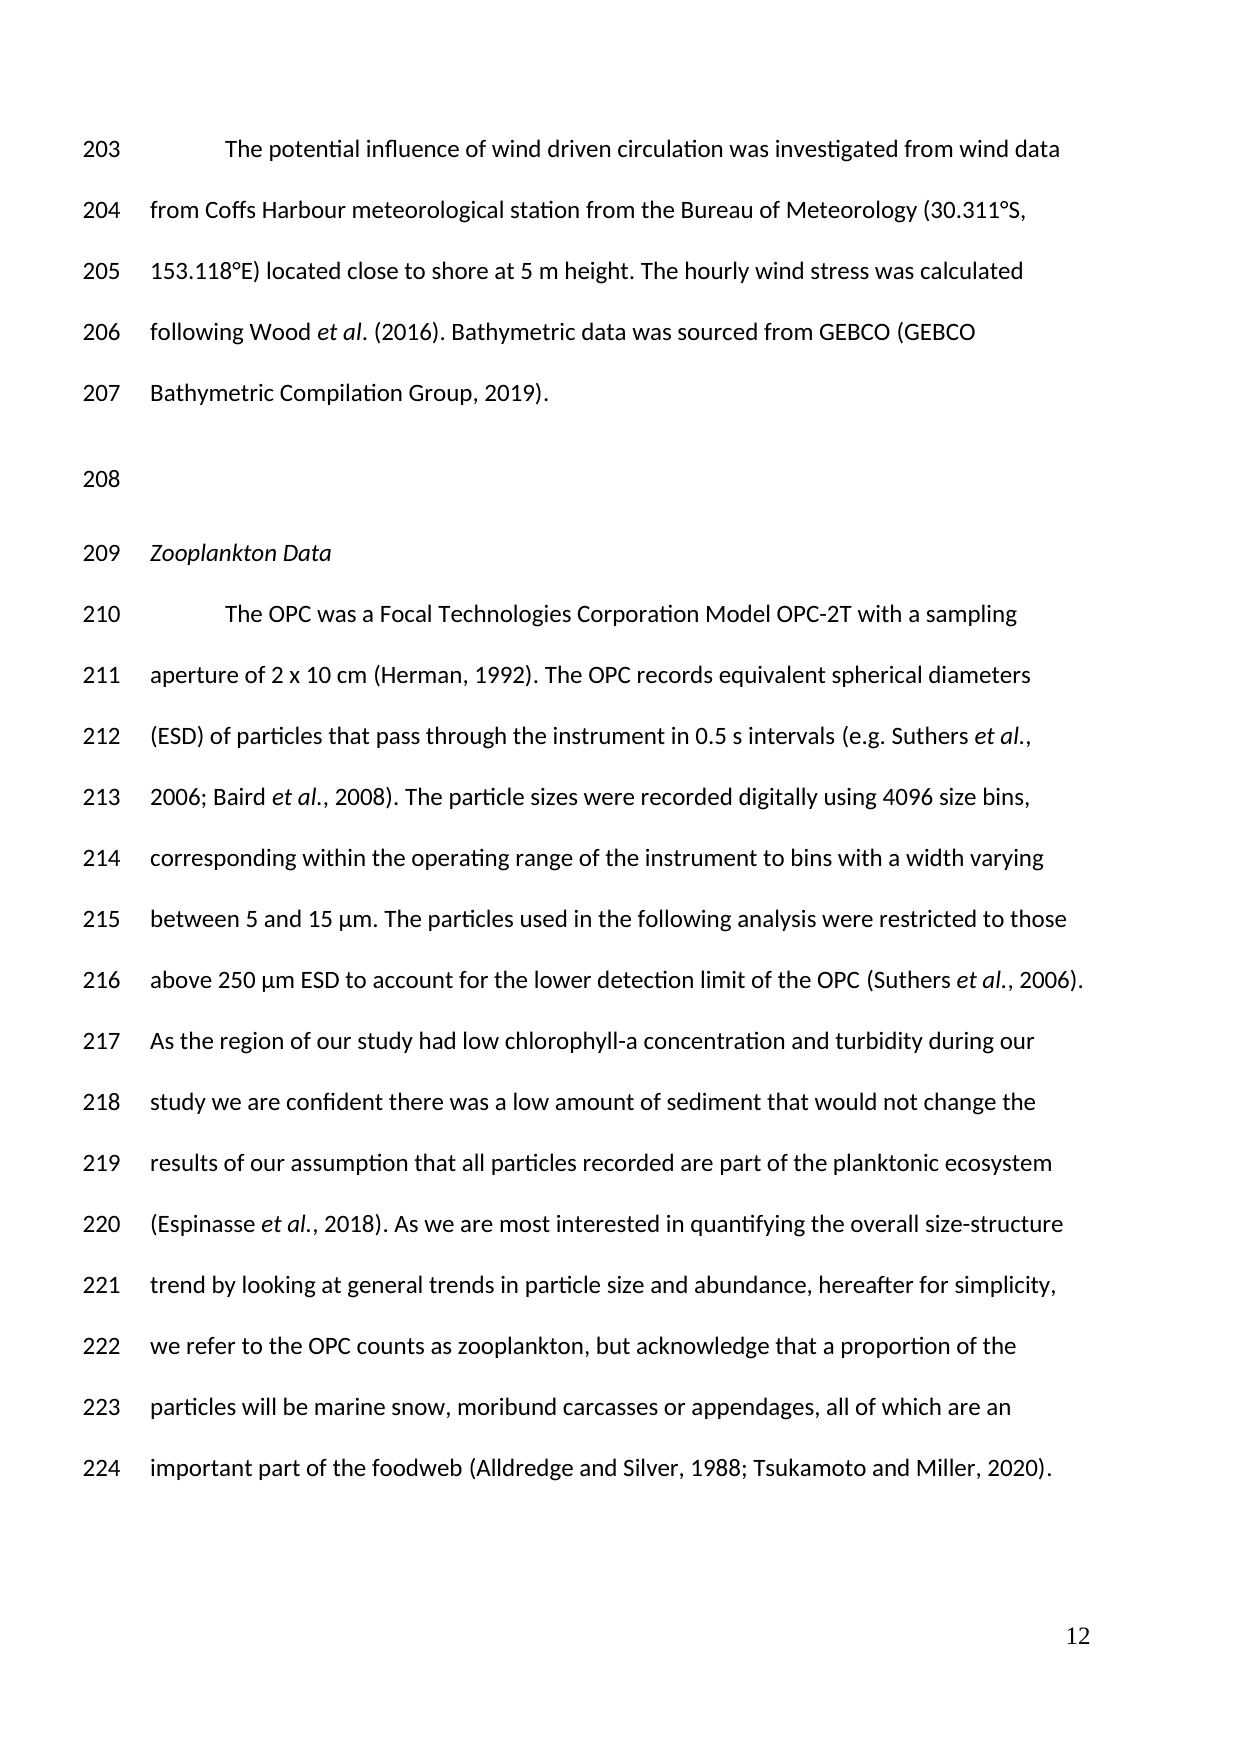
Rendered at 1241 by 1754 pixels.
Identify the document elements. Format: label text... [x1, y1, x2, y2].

text The OPC was a Focal Technologies Corporation Model OPC-2T with a sampling aperture of 2 x 10 cm (Herman, 1992). The OPC records equivalent spherical diameters (ESD) of particles that pass through the instrument in 0.5 s intervals (e.g. Suthers et al., 2006; Baird et al., 2008). The particle sizes were recorded digitally using 4096 size bins, corresponding within the operating range of the instrument to bins with a width varying between 5 and 15 µm. The particles used in the following analysis were restricted to those above 250 µm ESD to account for the lower detection limit of the OPC (Suthers et al., 2006). As the region of our study had low chlorophyll-a concentration and turbidity during our study we are confident there was a low amount of sediment that would not change the results of our assumption that all particles recorded are part of the planktonic ecosystem (Espinasse et al., 2018). As we are most interested in quantifying the overall size-structure trend by looking at general trends in particle size and abundance, hereafter for simplicity, we refer to the OPC counts as zooplankton, but acknowledge that a proportion of the particles will be marine snow, moribund carcasses or appendages, all of which are an important part of the foodweb (Alldredge and Silver, 1988; Tsukamoto and Miller, 2020). [150, 598, 1090, 1483]
text Zooplankton Data [150, 537, 1090, 567]
text The potential influence of wind driven circulation was investigated from wind data from Coffs Harbour meteorological station from the Bureau of Meteorology (30.311°S, 153.118°E) located close to shore at 5 m height. The hourly wind stress was calculated following Wood et al. (2016). Bathymetric data was sourced from GEBCO (GEBCO Bathymetric Compilation Group, 2019). [150, 133, 1090, 408]
